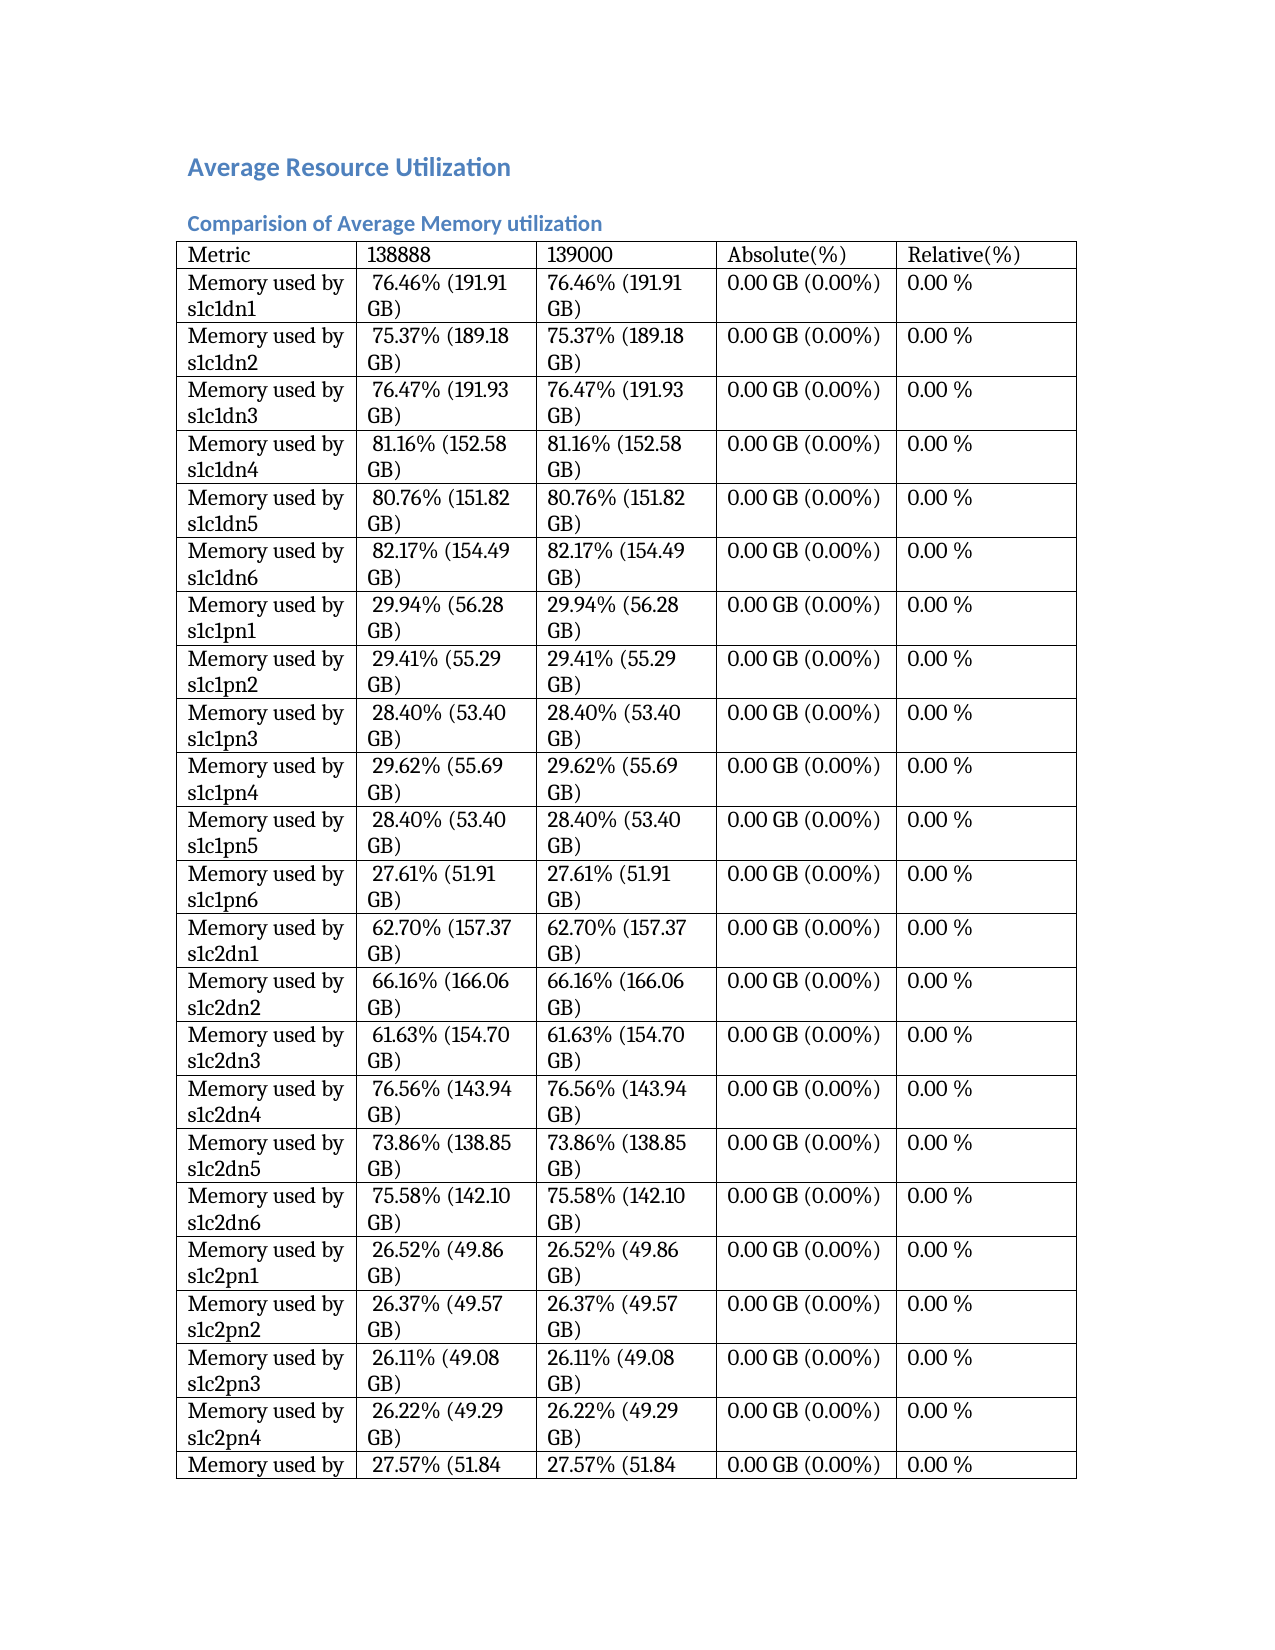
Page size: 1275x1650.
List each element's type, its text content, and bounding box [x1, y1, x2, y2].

table_cell 29.94% (56.28 GB) [537, 592, 716, 644]
table_cell Memory used by s1c1pn6 [177, 861, 356, 913]
table_cell 81.16% (152.58 GB) [357, 431, 536, 483]
table_cell 76.47% (191.93 GB) [537, 377, 716, 429]
table_cell 66.16% (166.06 GB) [357, 968, 536, 1021]
table_cell Memory used by s1c2pn3 [177, 1344, 356, 1397]
table_cell 0.00 GB (0.00%) [717, 807, 896, 859]
table_cell 28.40% (53.40 GB) [357, 699, 536, 752]
table_cell Memory used by s1c2pn4 [177, 1398, 356, 1451]
table_cell Memory used by s1c2pn1 [177, 1237, 356, 1289]
table_cell 0.00 % [897, 807, 1076, 859]
table_cell 0.00 GB (0.00%) [717, 1076, 896, 1128]
table_cell 26.37% (49.57 GB) [537, 1291, 716, 1343]
table_cell 27.61% (51.91 GB) [357, 861, 536, 913]
table_cell 0.00 GB (0.00%) [717, 1344, 896, 1397]
table_cell 0.00 % [897, 914, 1076, 967]
table_cell 0.00 % [897, 1344, 1076, 1397]
table_cell 0.00 GB (0.00%) [717, 646, 896, 698]
table_cell Memory used by s1c1dn6 [177, 538, 356, 591]
subtitle Comparision of Average Memory utilization [187, 209, 1087, 237]
table_header Absolute(%) [717, 242, 896, 268]
table_cell 0.00 % [897, 377, 1076, 429]
table_cell Memory used by s1c2dn2 [177, 968, 356, 1021]
table_cell 26.52% (49.86 GB) [357, 1237, 536, 1289]
table_cell 0.00 GB (0.00%) [717, 753, 896, 806]
table_cell 66.16% (166.06 GB) [537, 968, 716, 1021]
table_cell Memory used by s1c1dn5 [177, 484, 356, 537]
table_cell 0.00 % [897, 753, 1076, 806]
subtitle Average Resource Utilization [187, 150, 1087, 183]
table_cell 0.00 GB (0.00%) [717, 1452, 896, 1478]
table_cell 26.11% (49.08 GB) [357, 1344, 536, 1397]
table_cell 0.00 % [897, 538, 1076, 591]
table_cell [177, 1452, 356, 1478]
table_cell 0.00 % [897, 484, 1076, 537]
table_cell Memory used by s1c1dn4 [177, 431, 356, 483]
table_cell 0.00 GB (0.00%) [717, 1237, 896, 1289]
table_cell 0.00 % [897, 592, 1076, 644]
table_cell 75.37% (189.18 GB) [357, 323, 536, 376]
table_cell 27.61% (51.91 GB) [537, 861, 716, 913]
table_cell 0.00 % [897, 968, 1076, 1021]
table_cell 0.00 GB (0.00%) [717, 592, 896, 644]
table_cell 76.46% (191.91 GB) [357, 269, 536, 322]
table_cell 0.00 GB (0.00%) [717, 377, 896, 429]
table_cell Memory used by s1c2dn5 [177, 1129, 356, 1182]
table_cell 0.00 GB (0.00%) [717, 699, 896, 752]
table_cell 0.00 % [897, 431, 1076, 483]
table_cell 0.00 % [897, 1398, 1076, 1451]
table_cell 0.00 % [897, 1291, 1076, 1343]
table_cell 29.62% (55.69 GB) [357, 753, 536, 806]
table_cell Memory used by s1c1pn4 [177, 753, 356, 806]
table_cell 0.00 GB (0.00%) [717, 1398, 896, 1451]
table_cell 0.00 GB (0.00%) [717, 484, 896, 537]
table_cell 0.00 GB (0.00%) [717, 861, 896, 913]
table_cell 0.00 % [897, 646, 1076, 698]
table_cell Memory used by s1c2dn3 [177, 1022, 356, 1074]
table_cell Memory used by s1c2dn1 [177, 914, 356, 967]
table_cell 75.58% (142.10 GB) [357, 1183, 536, 1236]
table_cell 28.40% (53.40 GB) [537, 699, 716, 752]
table_cell Memory used by s1c2dn4 [177, 1076, 356, 1128]
table_header 139000 [537, 242, 716, 268]
table_cell 26.22% (49.29 GB) [357, 1398, 536, 1451]
table_cell 0.00 GB (0.00%) [717, 968, 896, 1021]
table_cell 76.47% (191.93 GB) [357, 377, 536, 429]
table_cell 28.40% (53.40 GB) [357, 807, 536, 859]
table_cell 61.63% (154.70 GB) [537, 1022, 716, 1074]
table_cell 81.16% (152.58 GB) [537, 431, 716, 483]
table_cell 76.56% (143.94 GB) [357, 1076, 536, 1128]
table_cell 29.41% (55.29 GB) [357, 646, 536, 698]
table_cell Memory used by s1c1pn5 [177, 807, 356, 859]
table_cell 75.37% (189.18 GB) [537, 323, 716, 376]
table_cell 62.70% (157.37 GB) [357, 914, 536, 967]
table_cell Memory used by s1c2pn2 [177, 1291, 356, 1343]
table_header Metric [177, 242, 356, 268]
table_cell 0.00 GB (0.00%) [717, 538, 896, 591]
table_cell 0.00 % [897, 1129, 1076, 1182]
table_cell 0.00 GB (0.00%) [717, 323, 896, 376]
table_cell Memory used by s1c1pn1 [177, 592, 356, 644]
table_cell 0.00 GB (0.00%) [717, 269, 896, 322]
table_cell 76.56% (143.94 GB) [537, 1076, 716, 1128]
table_cell 80.76% (151.82 GB) [537, 484, 716, 537]
table_cell 27.57% (51.84 GB) [357, 1452, 536, 1478]
table_cell Memory used by s1c2dn6 [177, 1183, 356, 1236]
table_cell 82.17% (154.49 GB) [537, 538, 716, 591]
table_cell 0.00 GB (0.00%) [717, 1183, 896, 1236]
table_cell 0.00 % [897, 1237, 1076, 1289]
table_cell 73.86% (138.85 GB) [537, 1129, 716, 1182]
table_cell 0.00 % [897, 1183, 1076, 1236]
table_cell 0.00 % [897, 1452, 1076, 1478]
table_cell 26.11% (49.08 GB) [537, 1344, 716, 1397]
table_cell 27.57% (51.84 GB) [537, 1452, 716, 1478]
table_cell 80.76% (151.82 GB) [357, 484, 536, 537]
table_cell 61.63% (154.70 GB) [357, 1022, 536, 1074]
table_cell Memory used by s1c1dn3 [177, 377, 356, 429]
table_header Relative(%) [897, 242, 1076, 268]
table_cell 26.37% (49.57 GB) [357, 1291, 536, 1343]
table_cell Memory used by s1c1pn2 [177, 646, 356, 698]
table_cell 0.00 GB (0.00%) [717, 431, 896, 483]
table_header 138888 [357, 242, 536, 268]
table_cell 0.00 % [897, 269, 1076, 322]
table_cell 0.00 GB (0.00%) [717, 1129, 896, 1182]
table_cell 29.41% (55.29 GB) [537, 646, 716, 698]
table_cell 0.00 % [897, 699, 1076, 752]
table_cell 26.52% (49.86 GB) [537, 1237, 716, 1289]
table_cell Memory used by s1c1dn2 [177, 323, 356, 376]
table_cell 0.00 GB (0.00%) [717, 1291, 896, 1343]
table_cell 29.94% (56.28 GB) [357, 592, 536, 644]
table_cell Memory used by s1c1pn3 [177, 699, 356, 752]
table_cell 28.40% (53.40 GB) [537, 807, 716, 859]
table_cell Memory used by s1c1dn1 [177, 269, 356, 322]
table_cell 0.00 % [897, 861, 1076, 913]
table_cell 75.58% (142.10 GB) [537, 1183, 716, 1236]
table_cell 0.00 GB (0.00%) [717, 1022, 896, 1074]
table_cell 29.62% (55.69 GB) [537, 753, 716, 806]
table_cell 62.70% (157.37 GB) [537, 914, 716, 967]
table_cell 0.00 % [897, 323, 1076, 376]
table_cell 76.46% (191.91 GB) [537, 269, 716, 322]
table_cell 82.17% (154.49 GB) [357, 538, 536, 591]
table_cell 26.22% (49.29 GB) [537, 1398, 716, 1451]
table_cell 0.00 GB (0.00%) [717, 914, 896, 967]
table_cell 0.00 % [897, 1076, 1076, 1128]
table_cell 0.00 % [897, 1022, 1076, 1074]
table_cell 73.86% (138.85 GB) [357, 1129, 536, 1182]
